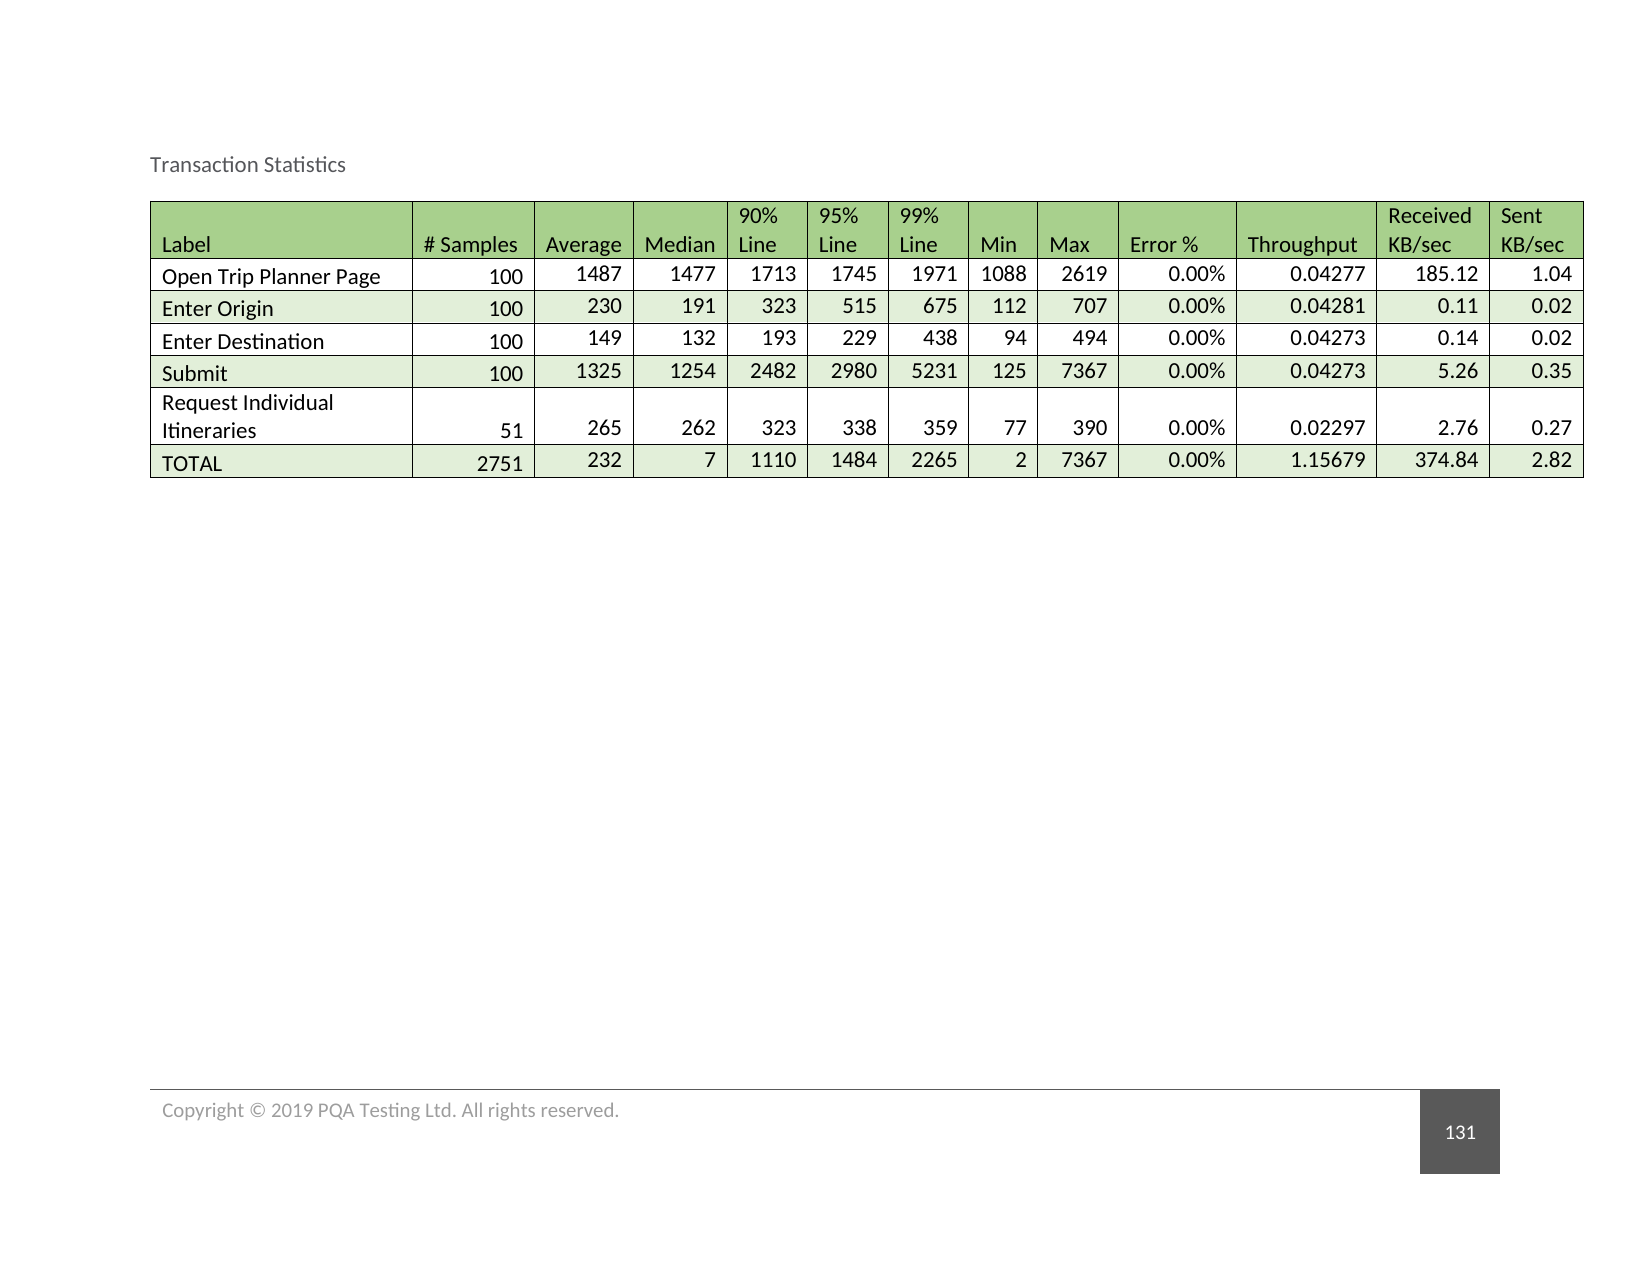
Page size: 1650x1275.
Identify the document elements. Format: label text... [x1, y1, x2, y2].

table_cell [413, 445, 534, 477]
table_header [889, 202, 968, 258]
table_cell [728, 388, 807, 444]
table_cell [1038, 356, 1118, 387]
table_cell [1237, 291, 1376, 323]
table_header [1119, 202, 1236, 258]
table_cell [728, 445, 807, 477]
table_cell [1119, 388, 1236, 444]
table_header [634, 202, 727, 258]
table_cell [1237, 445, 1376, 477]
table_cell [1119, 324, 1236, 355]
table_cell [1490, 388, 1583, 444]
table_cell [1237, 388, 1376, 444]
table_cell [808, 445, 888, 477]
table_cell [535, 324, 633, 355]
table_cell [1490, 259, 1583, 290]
text Transaction Statistics [150, 150, 1500, 178]
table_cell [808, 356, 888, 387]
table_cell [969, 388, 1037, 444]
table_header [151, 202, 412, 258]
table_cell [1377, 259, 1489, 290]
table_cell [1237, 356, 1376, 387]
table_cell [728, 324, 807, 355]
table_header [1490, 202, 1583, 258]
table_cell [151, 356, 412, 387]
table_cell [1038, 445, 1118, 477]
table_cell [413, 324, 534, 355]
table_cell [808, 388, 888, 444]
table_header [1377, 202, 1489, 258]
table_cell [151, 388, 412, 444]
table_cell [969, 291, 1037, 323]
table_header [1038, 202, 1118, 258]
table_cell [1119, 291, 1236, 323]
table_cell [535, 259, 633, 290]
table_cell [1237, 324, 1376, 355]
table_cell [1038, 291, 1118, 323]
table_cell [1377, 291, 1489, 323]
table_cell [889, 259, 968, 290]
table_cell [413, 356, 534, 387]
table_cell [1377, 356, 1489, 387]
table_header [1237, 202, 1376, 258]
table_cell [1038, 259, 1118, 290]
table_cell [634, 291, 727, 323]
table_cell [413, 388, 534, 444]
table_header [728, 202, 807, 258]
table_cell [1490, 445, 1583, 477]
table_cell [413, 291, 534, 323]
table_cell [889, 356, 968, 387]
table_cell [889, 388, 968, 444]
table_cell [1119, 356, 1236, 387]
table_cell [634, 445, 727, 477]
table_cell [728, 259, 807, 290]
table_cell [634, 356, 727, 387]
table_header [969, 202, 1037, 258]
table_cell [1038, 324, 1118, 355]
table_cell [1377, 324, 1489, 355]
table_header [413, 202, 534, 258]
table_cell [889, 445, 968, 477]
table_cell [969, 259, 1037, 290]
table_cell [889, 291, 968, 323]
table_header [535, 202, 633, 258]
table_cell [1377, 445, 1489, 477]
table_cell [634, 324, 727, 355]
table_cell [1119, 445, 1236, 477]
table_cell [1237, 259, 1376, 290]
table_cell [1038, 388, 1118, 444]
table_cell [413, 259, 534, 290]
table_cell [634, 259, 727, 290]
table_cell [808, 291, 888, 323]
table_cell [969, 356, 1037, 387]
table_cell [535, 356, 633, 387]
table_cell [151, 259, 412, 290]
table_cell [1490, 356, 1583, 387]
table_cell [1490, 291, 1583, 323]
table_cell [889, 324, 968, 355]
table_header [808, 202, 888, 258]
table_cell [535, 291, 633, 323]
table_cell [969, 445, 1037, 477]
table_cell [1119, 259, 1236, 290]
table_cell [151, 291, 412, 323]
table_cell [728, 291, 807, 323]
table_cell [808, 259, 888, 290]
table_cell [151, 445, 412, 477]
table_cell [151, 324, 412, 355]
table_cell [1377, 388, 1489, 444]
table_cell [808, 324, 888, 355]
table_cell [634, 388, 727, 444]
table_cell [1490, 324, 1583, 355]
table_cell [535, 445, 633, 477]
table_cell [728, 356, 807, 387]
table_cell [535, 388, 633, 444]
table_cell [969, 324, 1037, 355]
